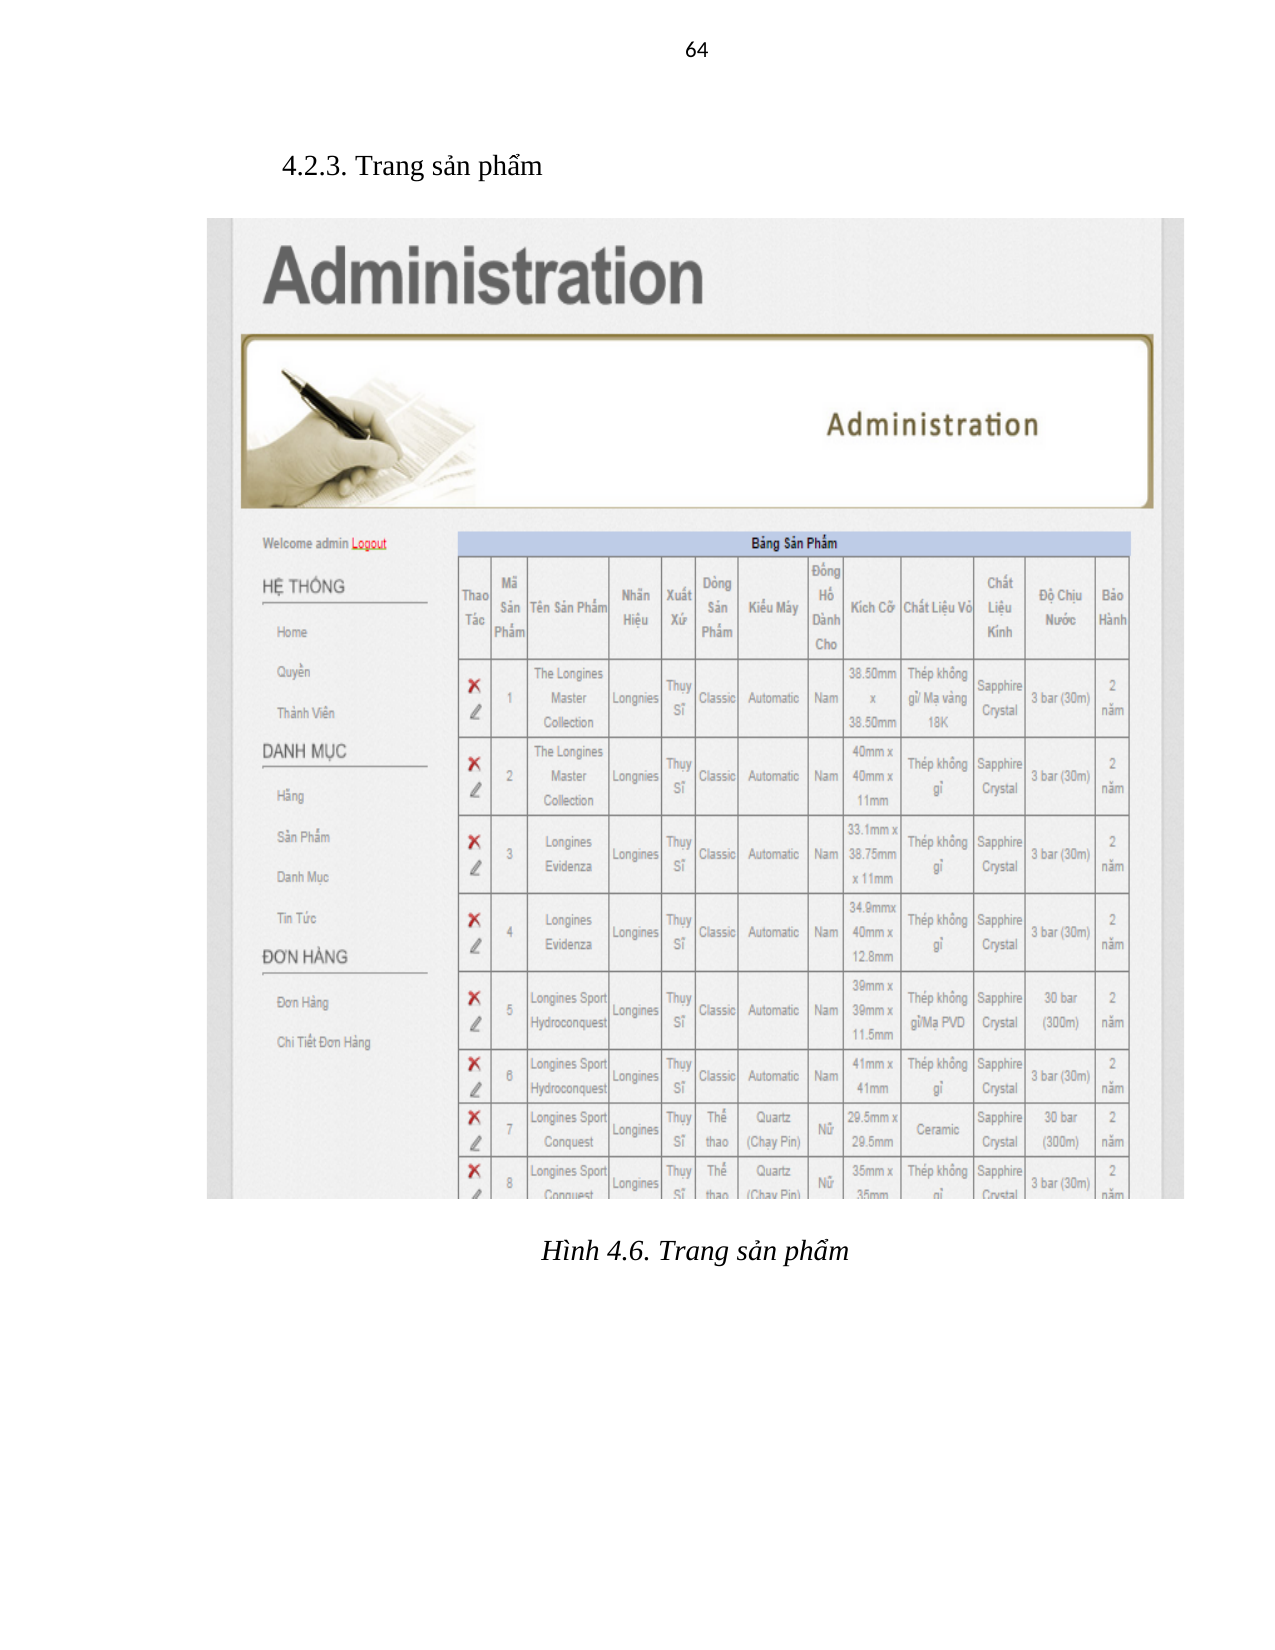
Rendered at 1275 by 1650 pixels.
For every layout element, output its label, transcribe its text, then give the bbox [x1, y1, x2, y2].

text Hình 4.6. Trang sản phẩm [207, 1233, 1186, 1267]
picture [206, 218, 1185, 1199]
text 4.2.3. Trang sản phẩm [207, 148, 1186, 181]
